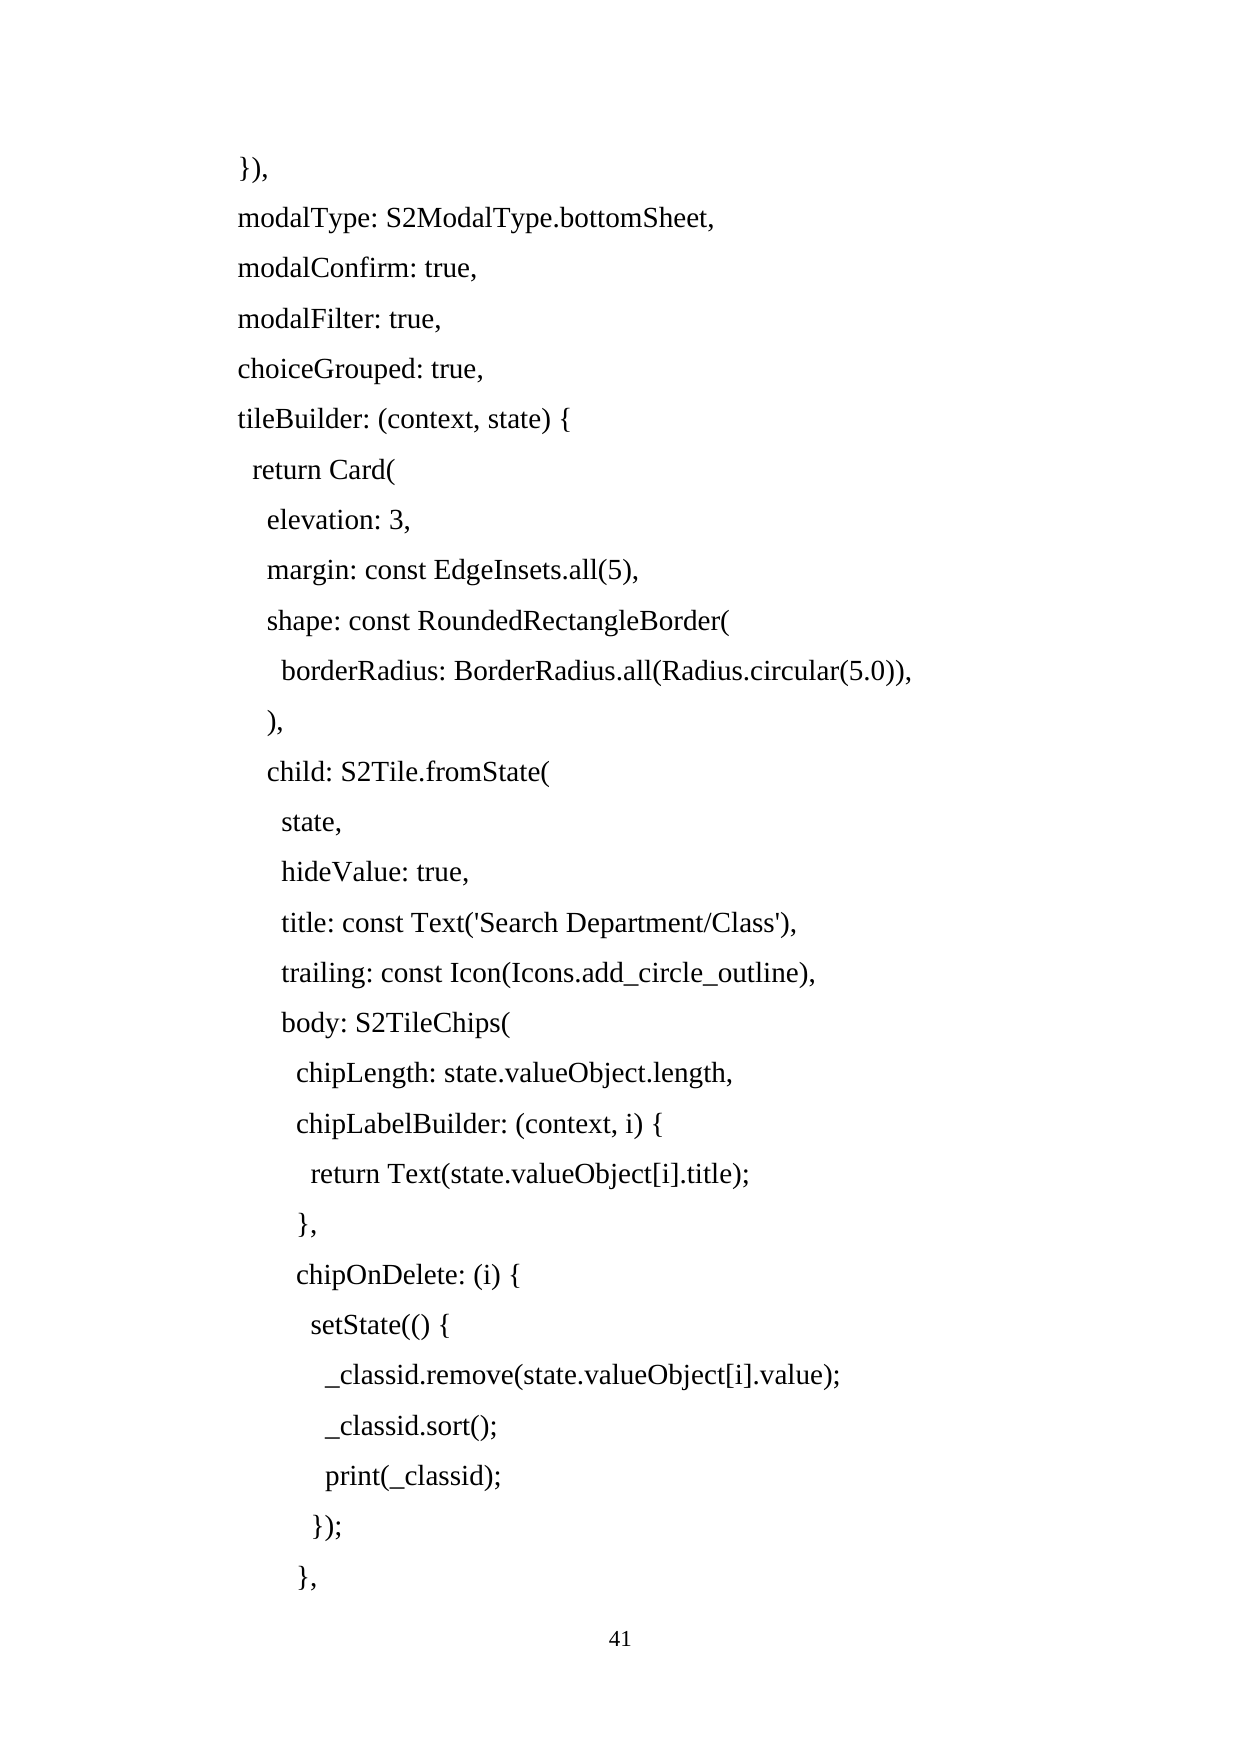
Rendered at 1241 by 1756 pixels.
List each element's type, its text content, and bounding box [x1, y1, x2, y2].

text print(_classid); [150, 1458, 1090, 1492]
text modalConfirm: true, [150, 251, 1090, 284]
text ), [150, 703, 1090, 737]
text setState(() { [150, 1307, 1090, 1341]
text }, [150, 1207, 1090, 1240]
text child: S2Tile.fromState( [150, 754, 1090, 787]
text }), [150, 150, 1090, 183]
text chipLength: state.valueObject.length, [150, 1056, 1090, 1089]
text trailing: const Icon(Icons.add_circle_outline), [150, 955, 1090, 988]
text margin: const EdgeInsets.all(5), [150, 552, 1090, 586]
text _classid.remove(state.valueObject[i].value); [150, 1357, 1090, 1391]
text }); [150, 1508, 1090, 1542]
text hideValue: true, [150, 854, 1090, 888]
text tileBuilder: (context, state) { [150, 402, 1090, 435]
text chipLabelBuilder: (context, i) { [150, 1106, 1090, 1139]
text state, [150, 804, 1090, 838]
text modalFilter: true, [150, 301, 1090, 334]
text }, [150, 1559, 1090, 1592]
text shape: const RoundedRectangleBorder( [150, 603, 1090, 636]
text elevation: 3, [150, 502, 1090, 536]
text modalType: S2ModalType.bottomSheet, [150, 200, 1090, 234]
text choiceGrouped: true, [150, 351, 1090, 385]
text borderRadius: BorderRadius.all(Radius.circular(5.0)), [150, 653, 1090, 687]
text body: S2TileChips( [150, 1005, 1090, 1039]
text title: const Text('Search Department/Class'), [150, 905, 1090, 938]
text _classid.sort(); [150, 1408, 1090, 1441]
text chipOnDelete: (i) { [150, 1257, 1090, 1290]
text return Text(state.valueObject[i].title); [150, 1156, 1090, 1190]
text return Card( [150, 452, 1090, 485]
